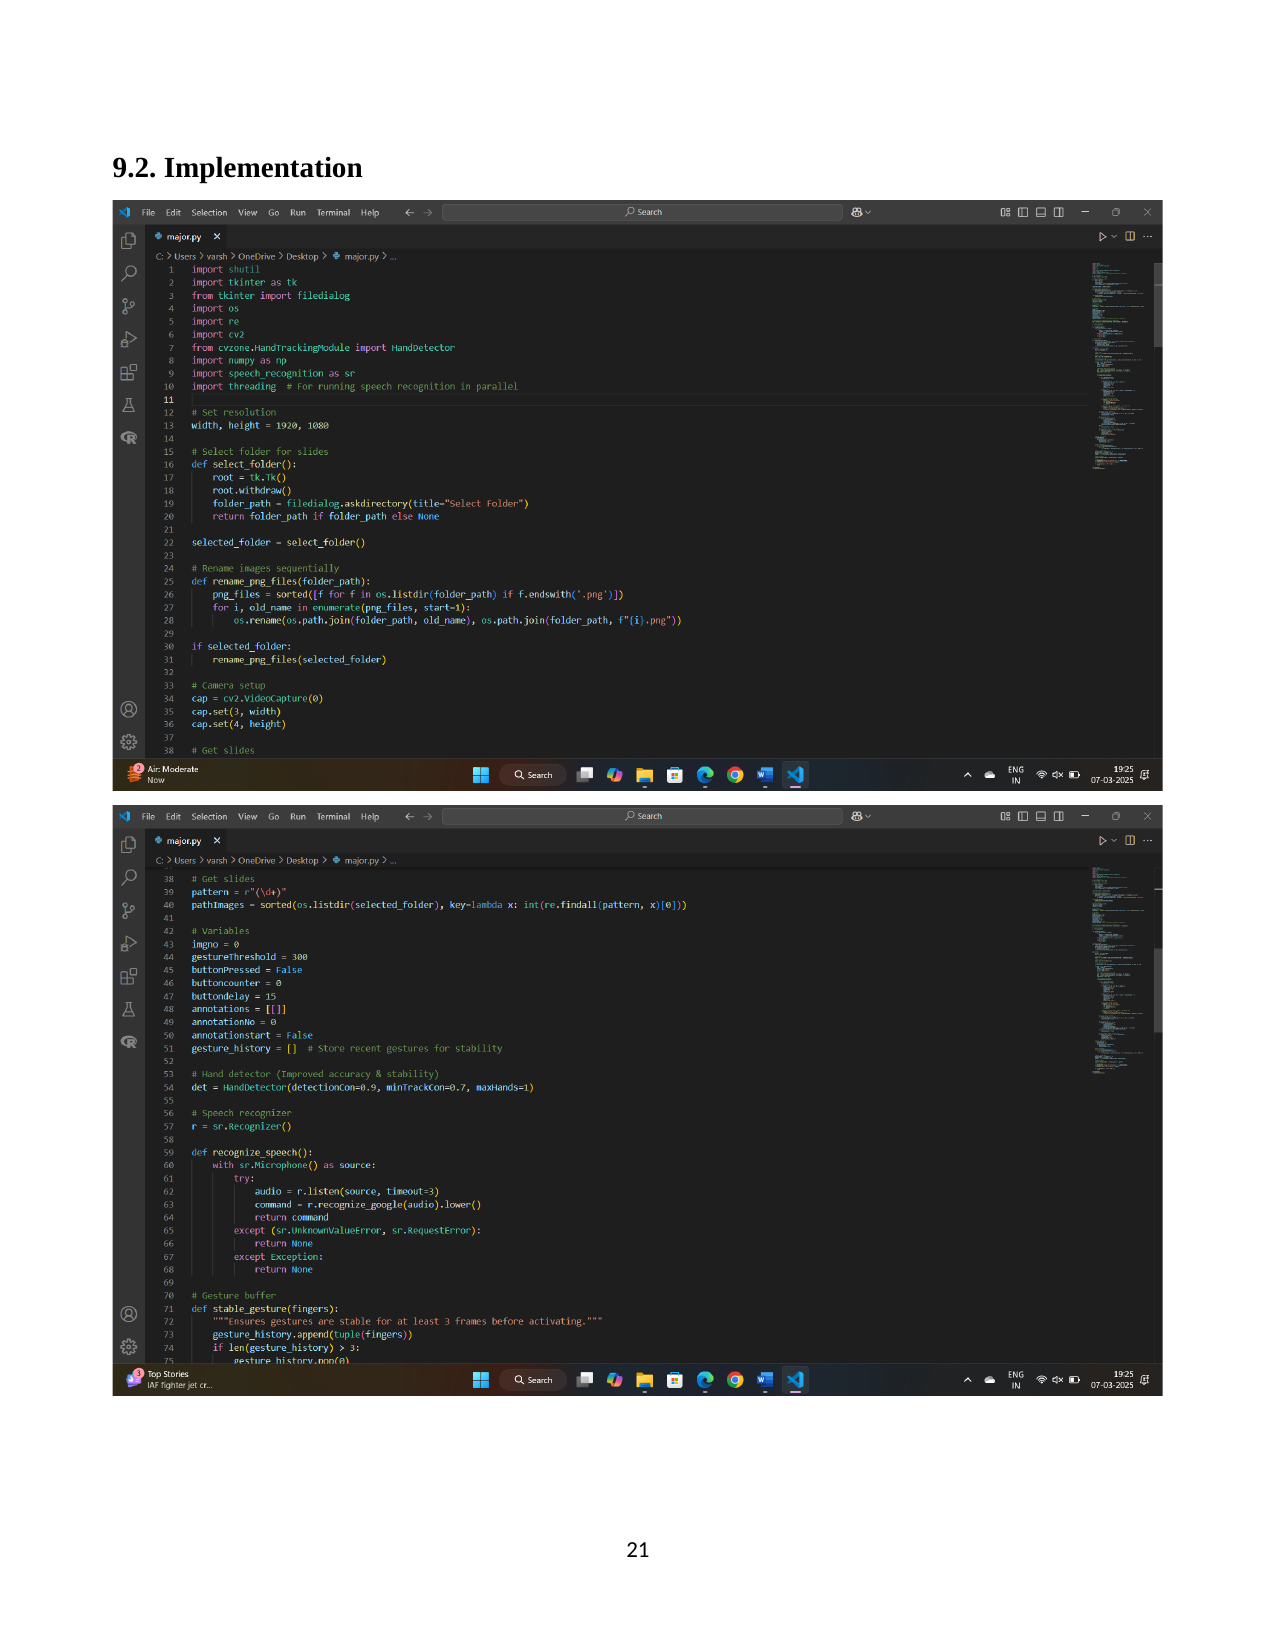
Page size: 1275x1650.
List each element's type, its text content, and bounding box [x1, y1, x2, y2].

text 9.2. Implementation [112, 150, 1162, 183]
picture [112, 805, 1163, 1396]
picture [112, 200, 1163, 791]
